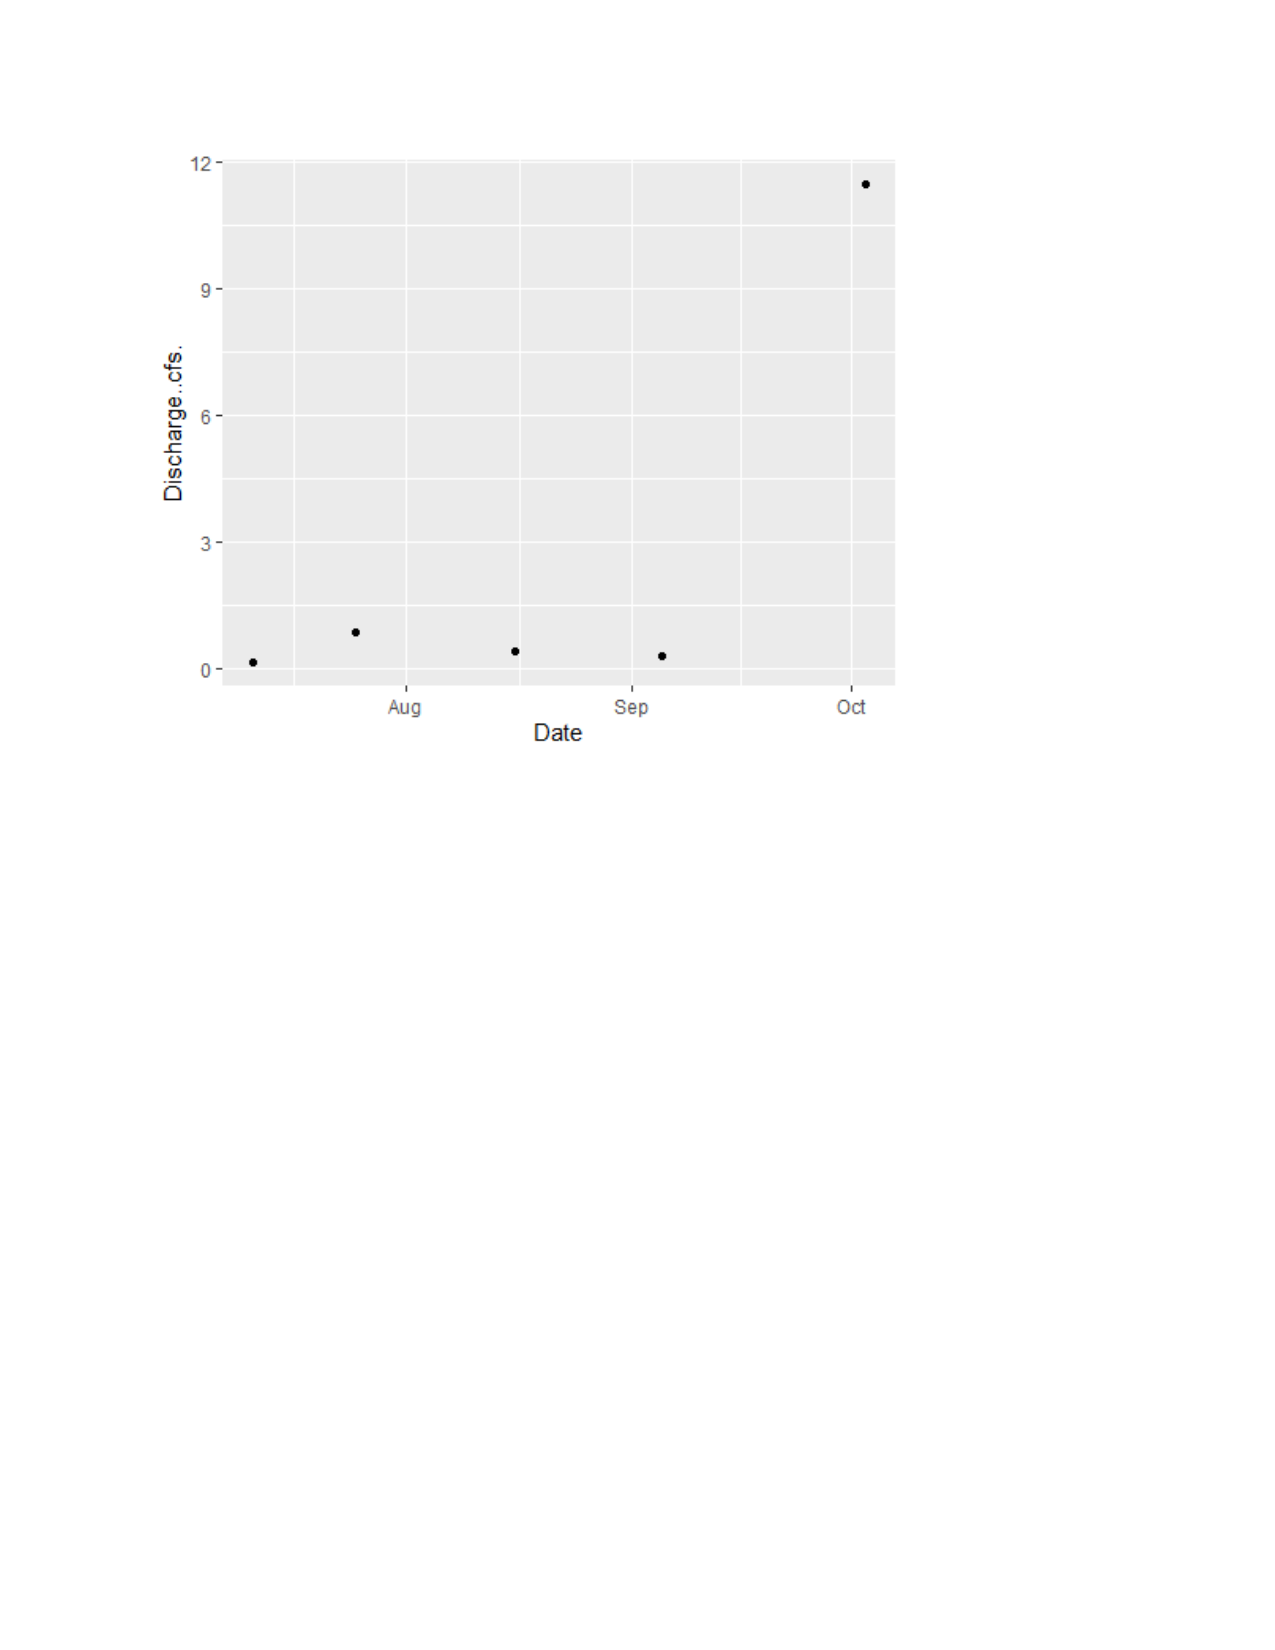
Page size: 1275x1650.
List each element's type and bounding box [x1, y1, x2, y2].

picture [150, 150, 908, 757]
